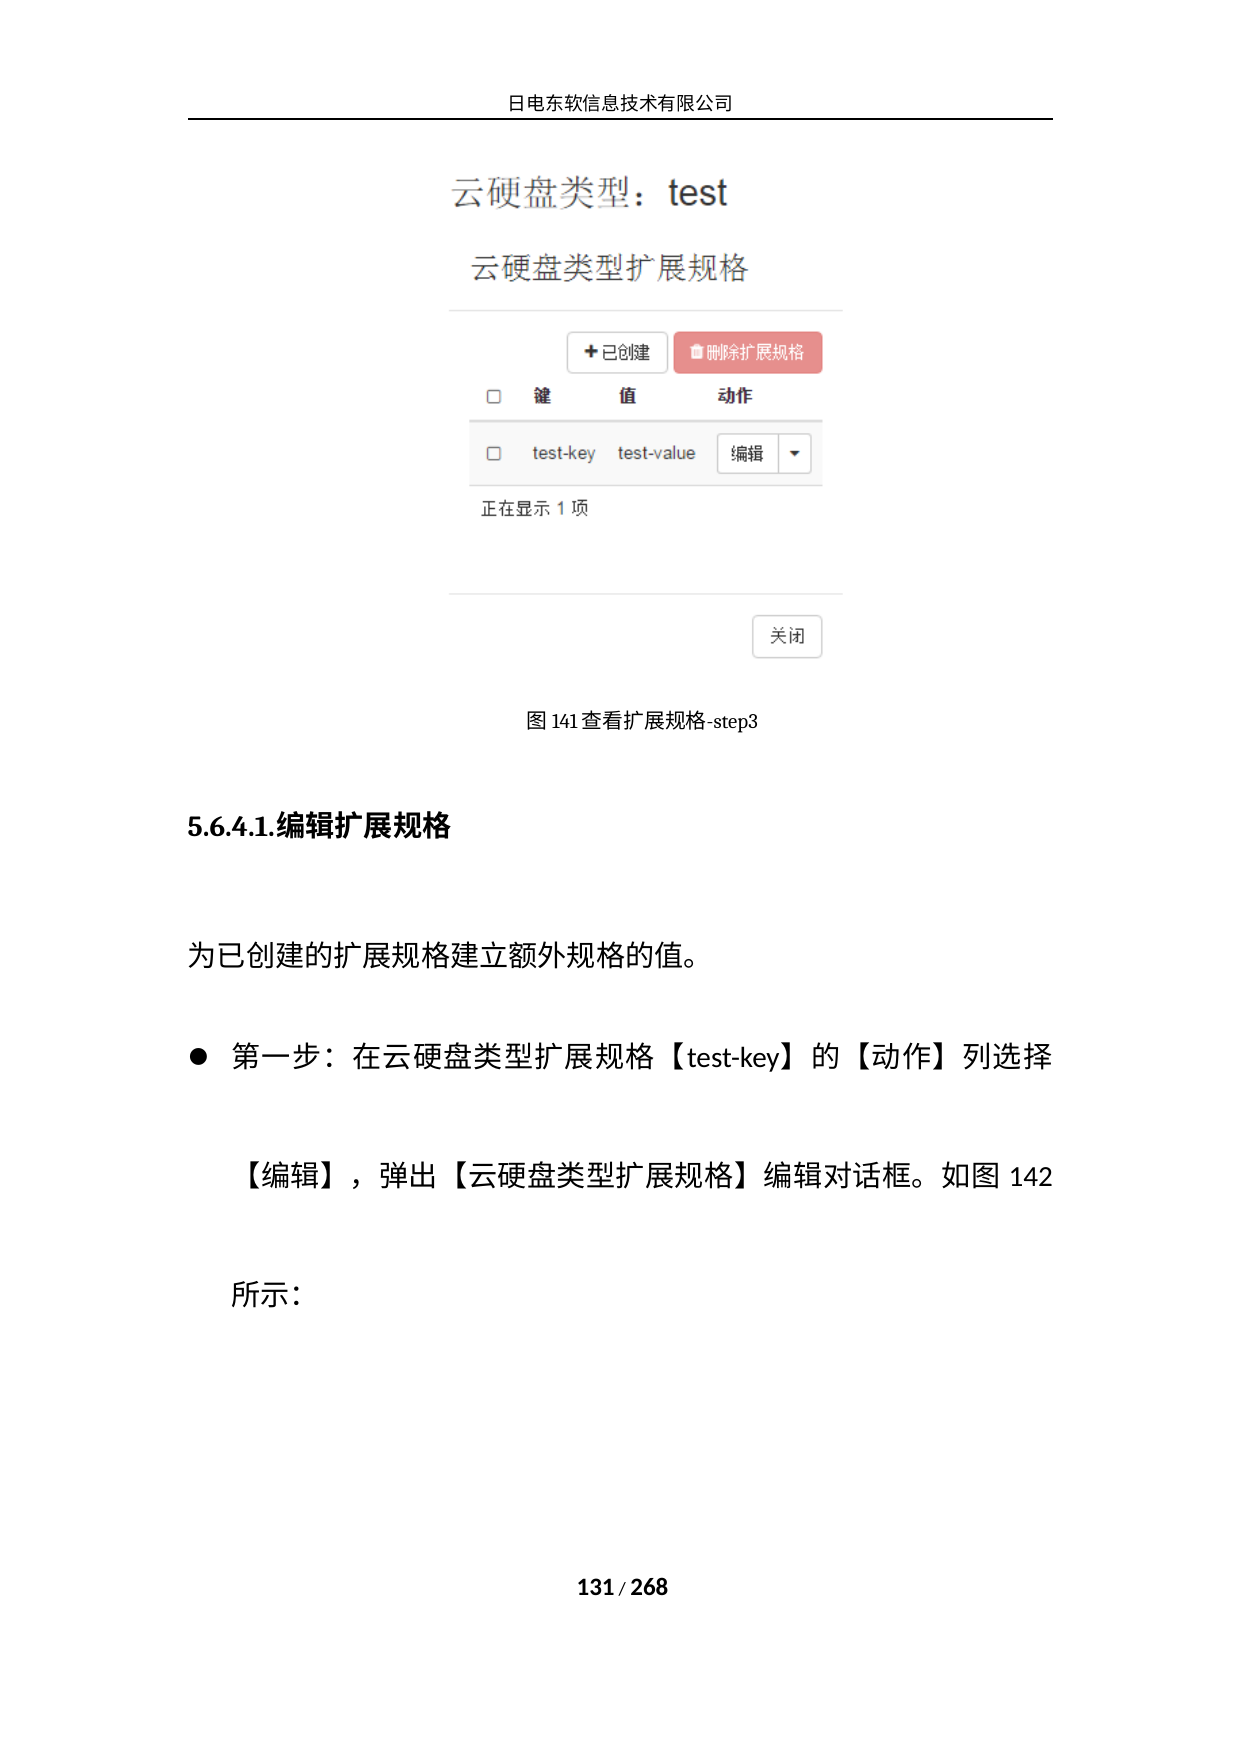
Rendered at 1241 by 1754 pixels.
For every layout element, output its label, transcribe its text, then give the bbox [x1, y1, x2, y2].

list 第一步：在云硬盘类型扩展规格【test-key】的【动作】列选择【编辑】，弹出【云硬盘类型扩展规格】编辑对话框。如图142所示： [187, 1015, 1053, 1332]
text 图 141查看扩展规格-step3 [231, 700, 1053, 739]
picture [437, 166, 847, 668]
subtitle 编辑扩展规格 [187, 784, 1053, 863]
text 为已创建的扩展规格建立额外规格的值。 [187, 914, 1053, 994]
